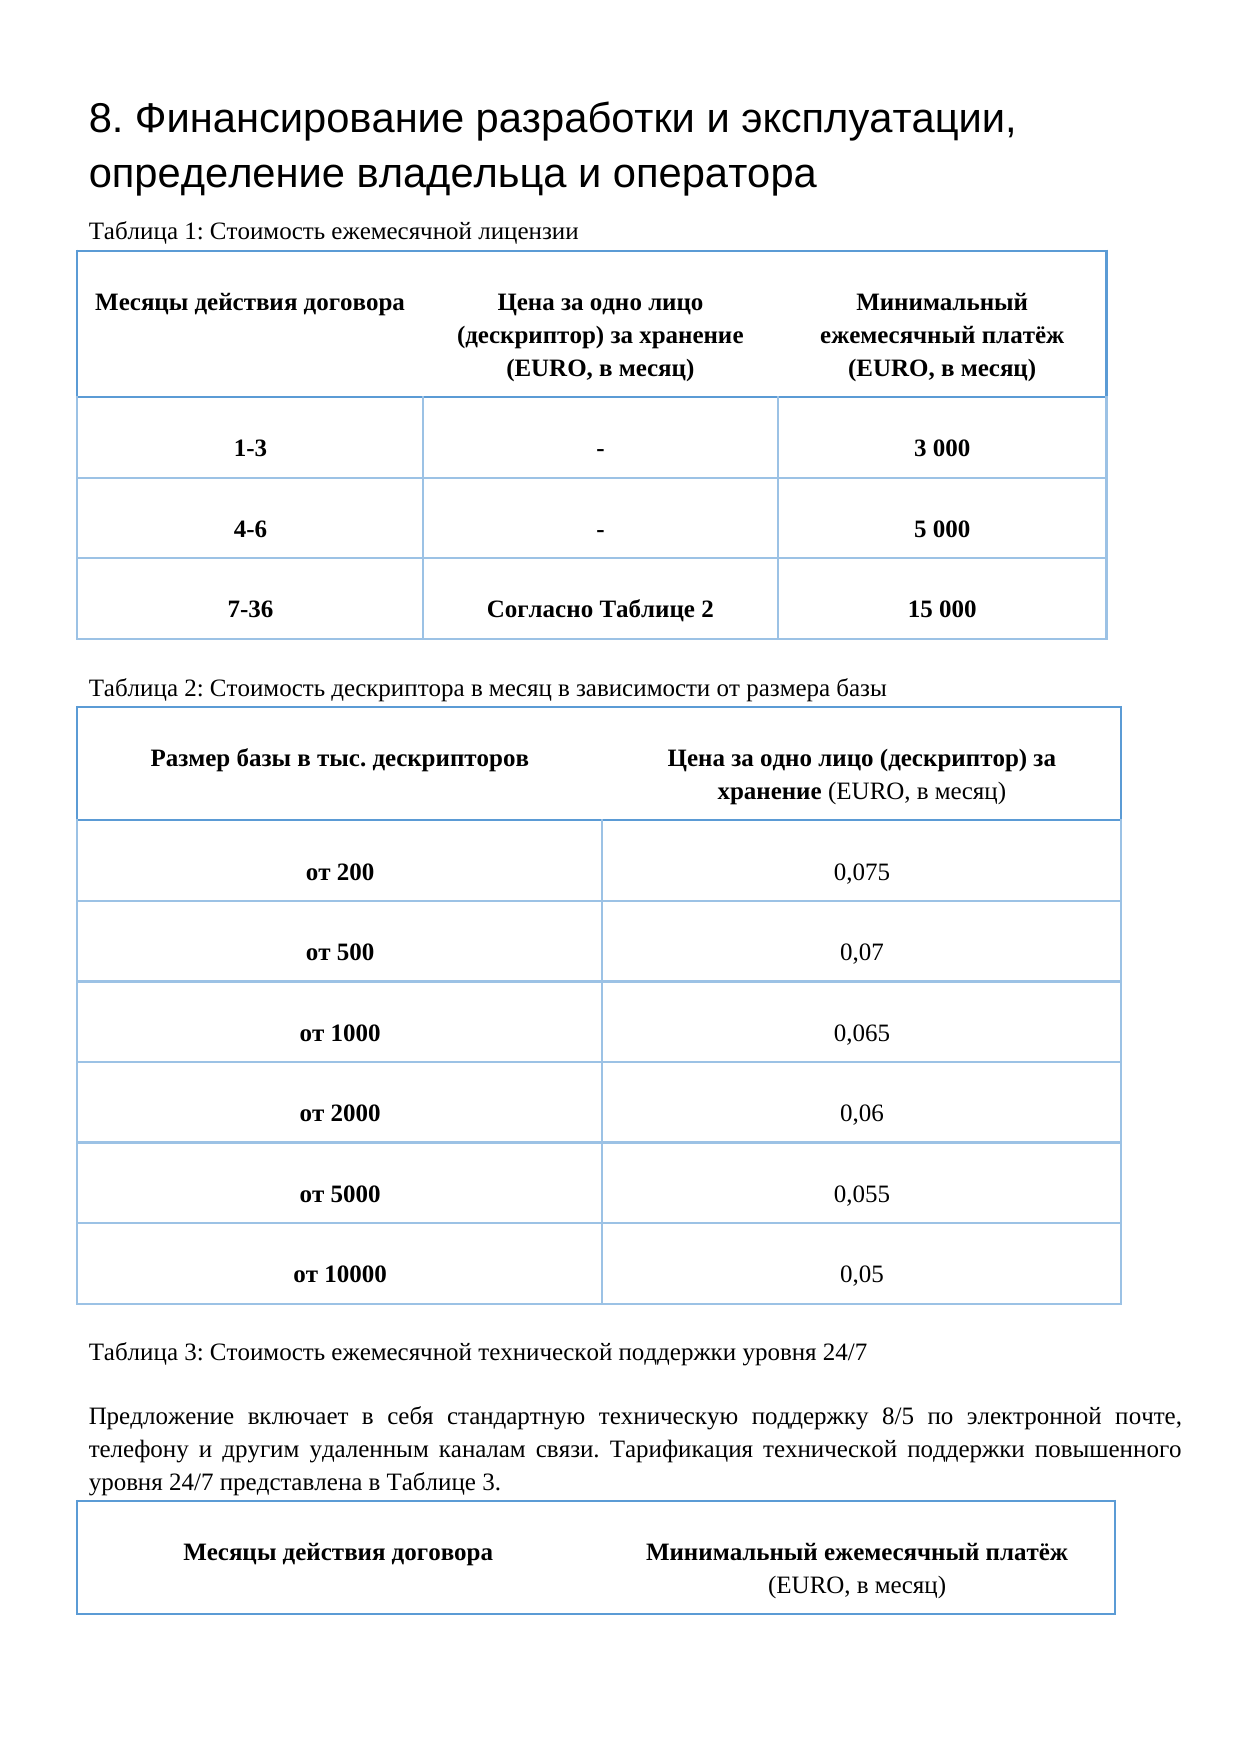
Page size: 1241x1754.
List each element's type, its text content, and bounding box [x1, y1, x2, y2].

table_cell от 2000 [78, 1063, 601, 1141]
table_header Месяцы действия договора [78, 1502, 599, 1613]
table_cell 0,055 [603, 1144, 1120, 1222]
table_cell 3 000 [779, 398, 1105, 477]
table_cell 1-3 [78, 398, 422, 477]
table_cell Согласно Таблице 2 [424, 559, 777, 638]
subtitle 8. Финансирование разработки и эксплуатации, определение владельца и оператора [88, 94, 1183, 197]
table_header Минимальный ежемесячный платёж (EURO, в месяц) [599, 1502, 1114, 1613]
table_cell 0,07 [603, 902, 1120, 980]
table_cell от 1000 [78, 983, 601, 1061]
table_header Размер базы в тыс. дескрипторов [78, 708, 602, 819]
table_cell от 500 [78, 902, 601, 980]
table_header Цена за одно лицо (дескриптор) за хранение (EURO, в месяц) [602, 708, 1120, 819]
table_header Цена за одно лицо (дескриптор) за хранение (EURO, в месяц) [423, 252, 778, 396]
table_cell 0,065 [603, 983, 1120, 1061]
table_header Месяцы действия договора [78, 252, 423, 396]
table_cell - [424, 398, 777, 477]
table_cell - [424, 479, 777, 557]
text Таблица 3: Стоимость ежемесячной технической поддержки уровня 24/7 [88, 1337, 1183, 1366]
table_cell 7-36 [78, 559, 422, 638]
table_cell от 5000 [78, 1144, 601, 1222]
table_cell 0,06 [603, 1063, 1120, 1141]
table_cell 15 000 [779, 559, 1105, 638]
table_header Минимальный ежемесячный платёж (EURO, в месяц) [778, 252, 1105, 396]
table_cell от 10000 [78, 1224, 601, 1302]
table_cell 0,075 [603, 821, 1120, 900]
text Предложение включает в себя стандартную техническую поддержку 8/5 по электронной почте, телефону и другим удаленным каналам связи. Тарификация технической поддержки повышенного уровня 24/7 представлена в Таблице 3. [88, 1401, 1183, 1496]
text Таблица 2: Стоимость дескриптора в месяц в зависимости от размера базы [88, 673, 1183, 701]
table_cell 0,05 [603, 1224, 1120, 1302]
table_cell от 200 [78, 821, 601, 900]
text Таблица 1: Стоимость ежемесячной лицензии [88, 216, 1183, 245]
table_cell 4-6 [78, 479, 422, 557]
table_cell 5 000 [779, 479, 1105, 557]
